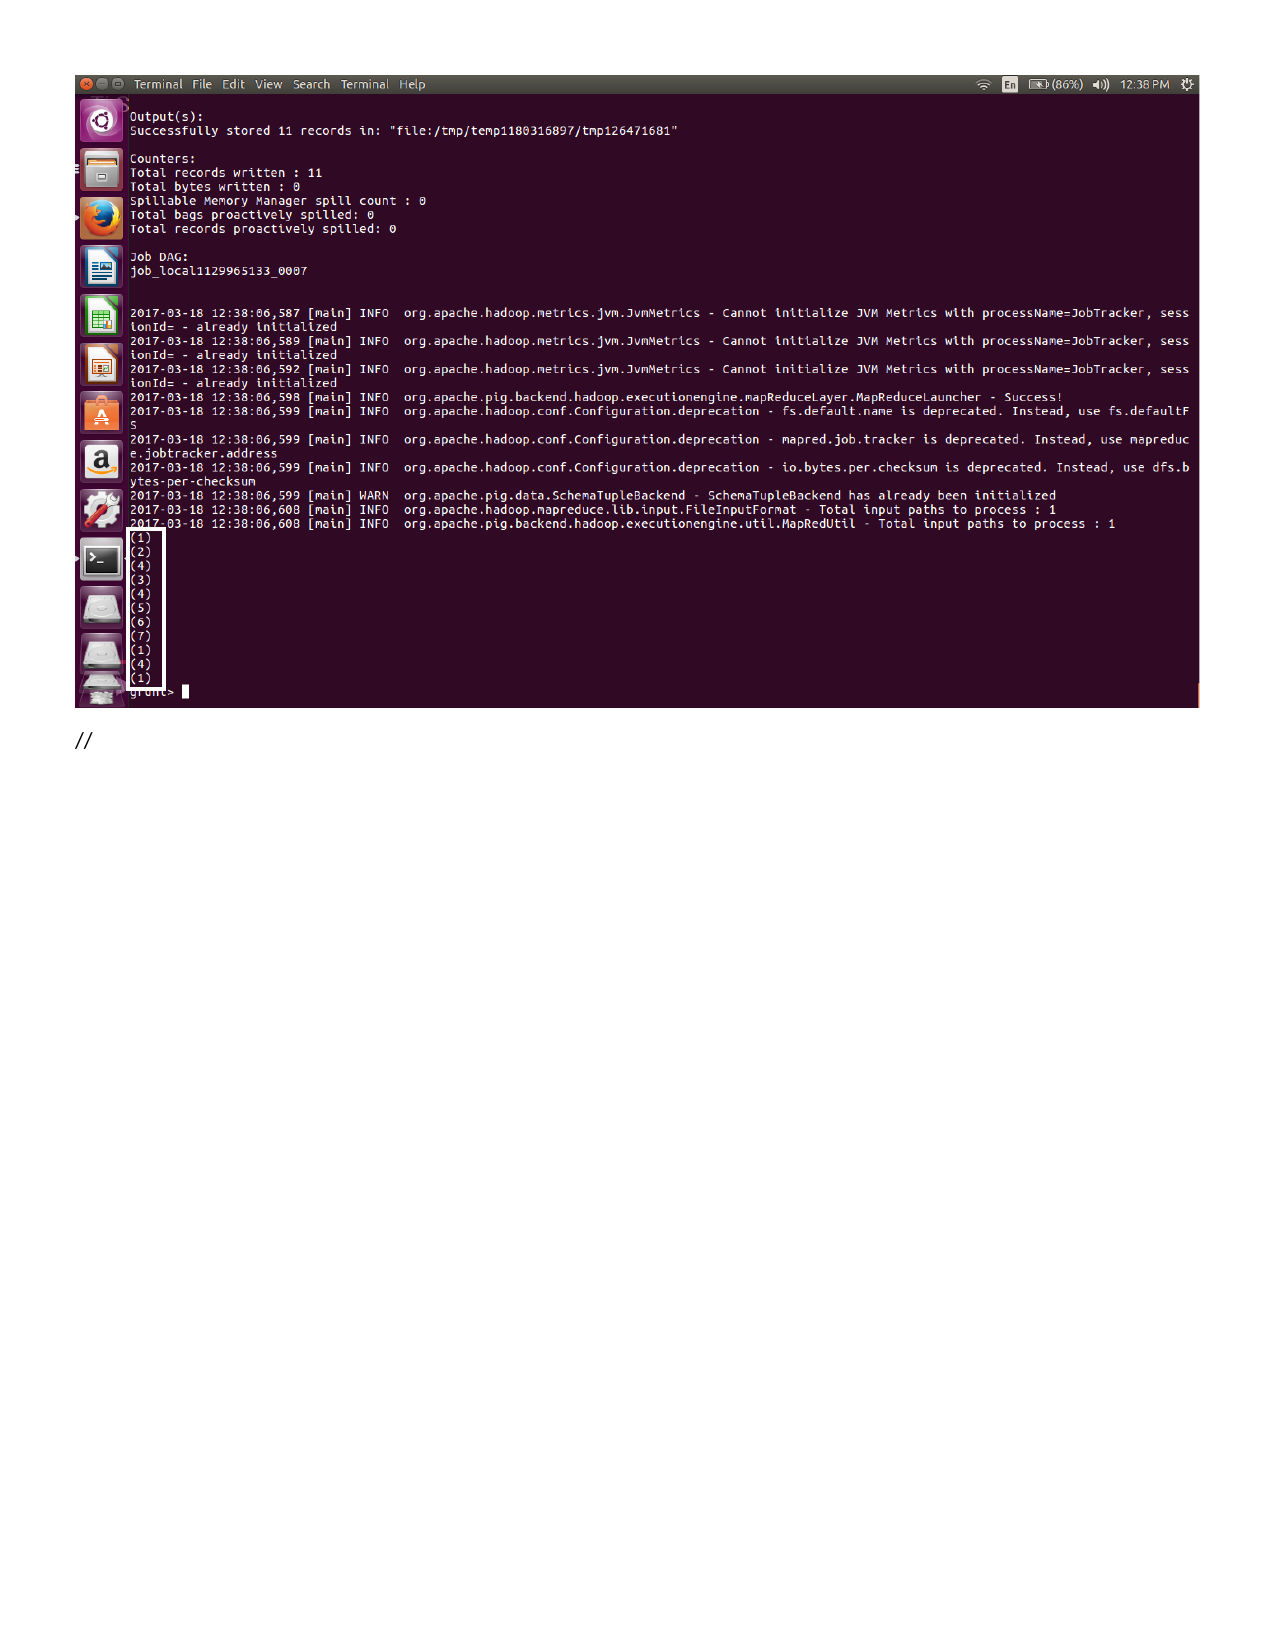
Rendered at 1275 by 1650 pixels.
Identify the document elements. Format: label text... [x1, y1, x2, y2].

text // [75, 726, 1200, 754]
picture [75, 75, 1200, 708]
